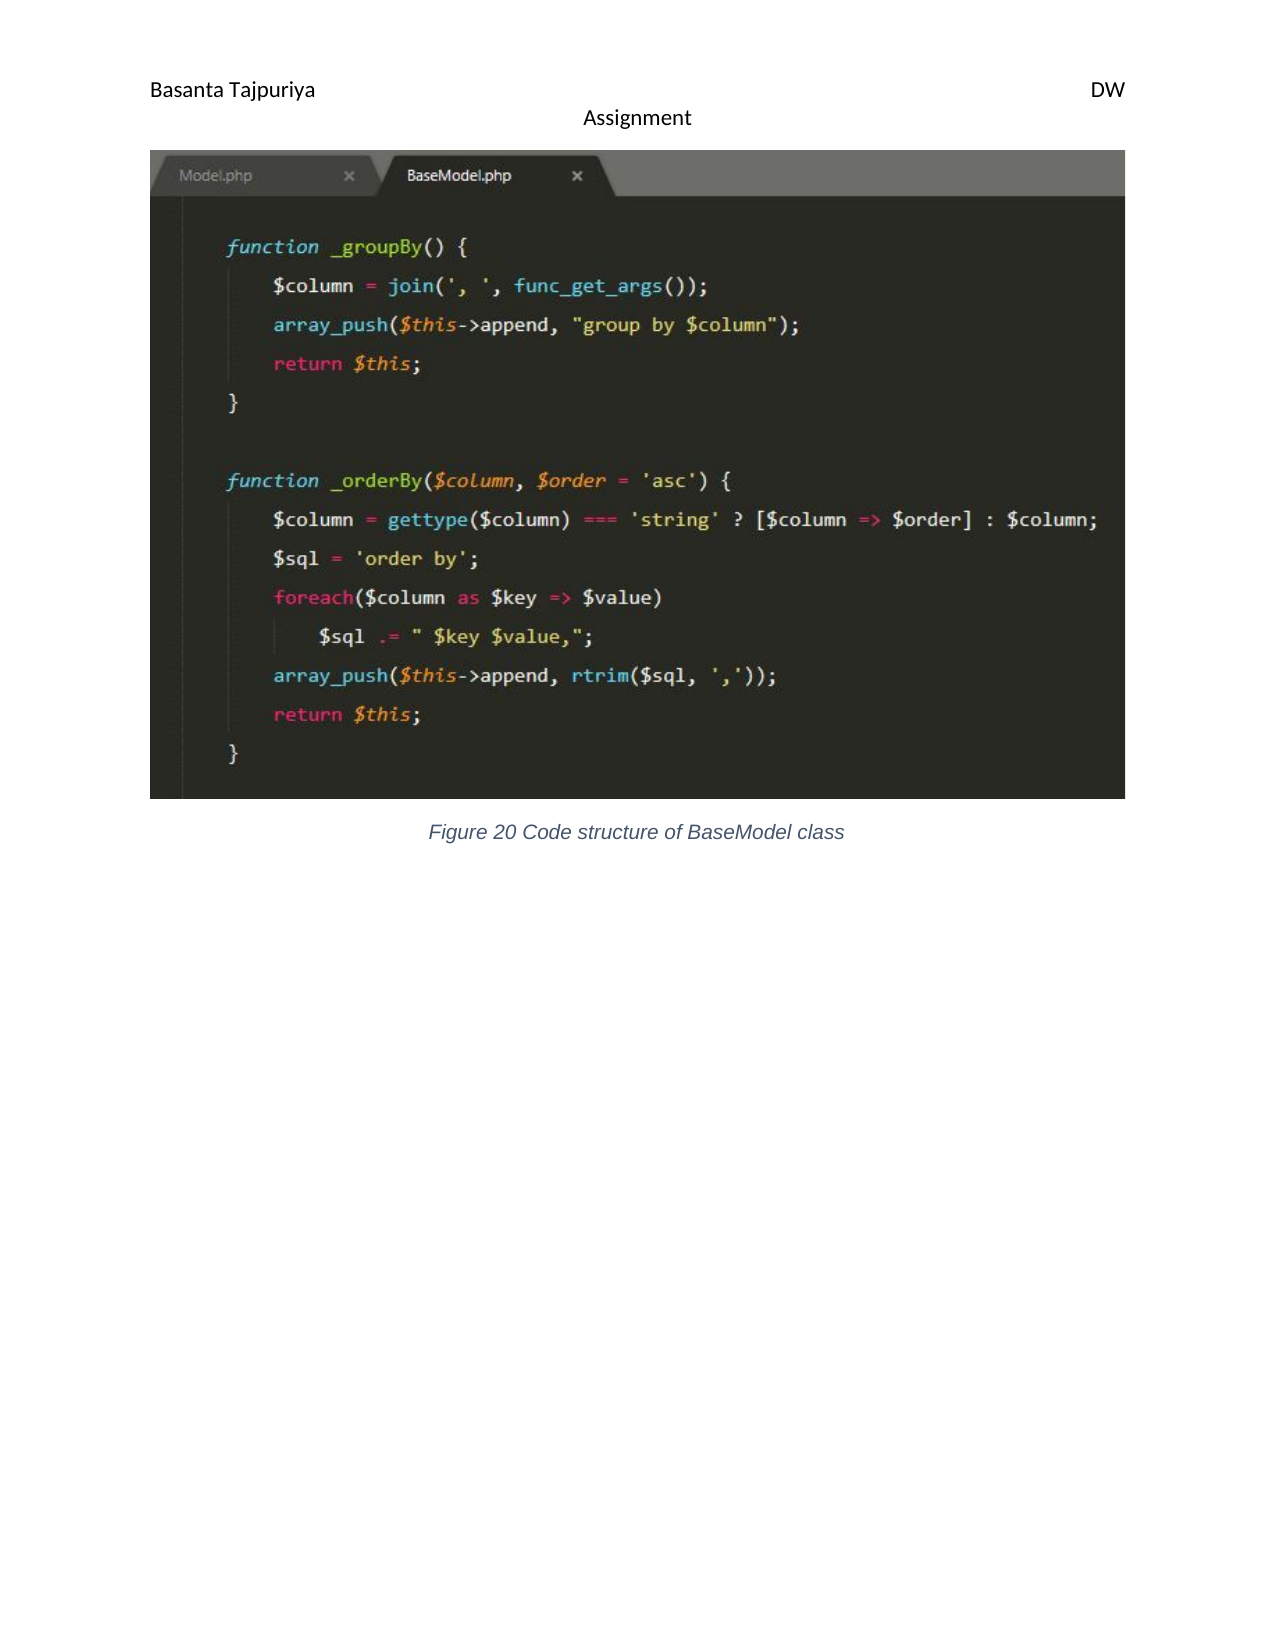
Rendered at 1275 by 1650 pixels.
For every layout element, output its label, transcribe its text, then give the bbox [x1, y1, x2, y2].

text Figure 20 Code structure of BaseModel class [150, 819, 1125, 843]
picture [150, 150, 1125, 799]
